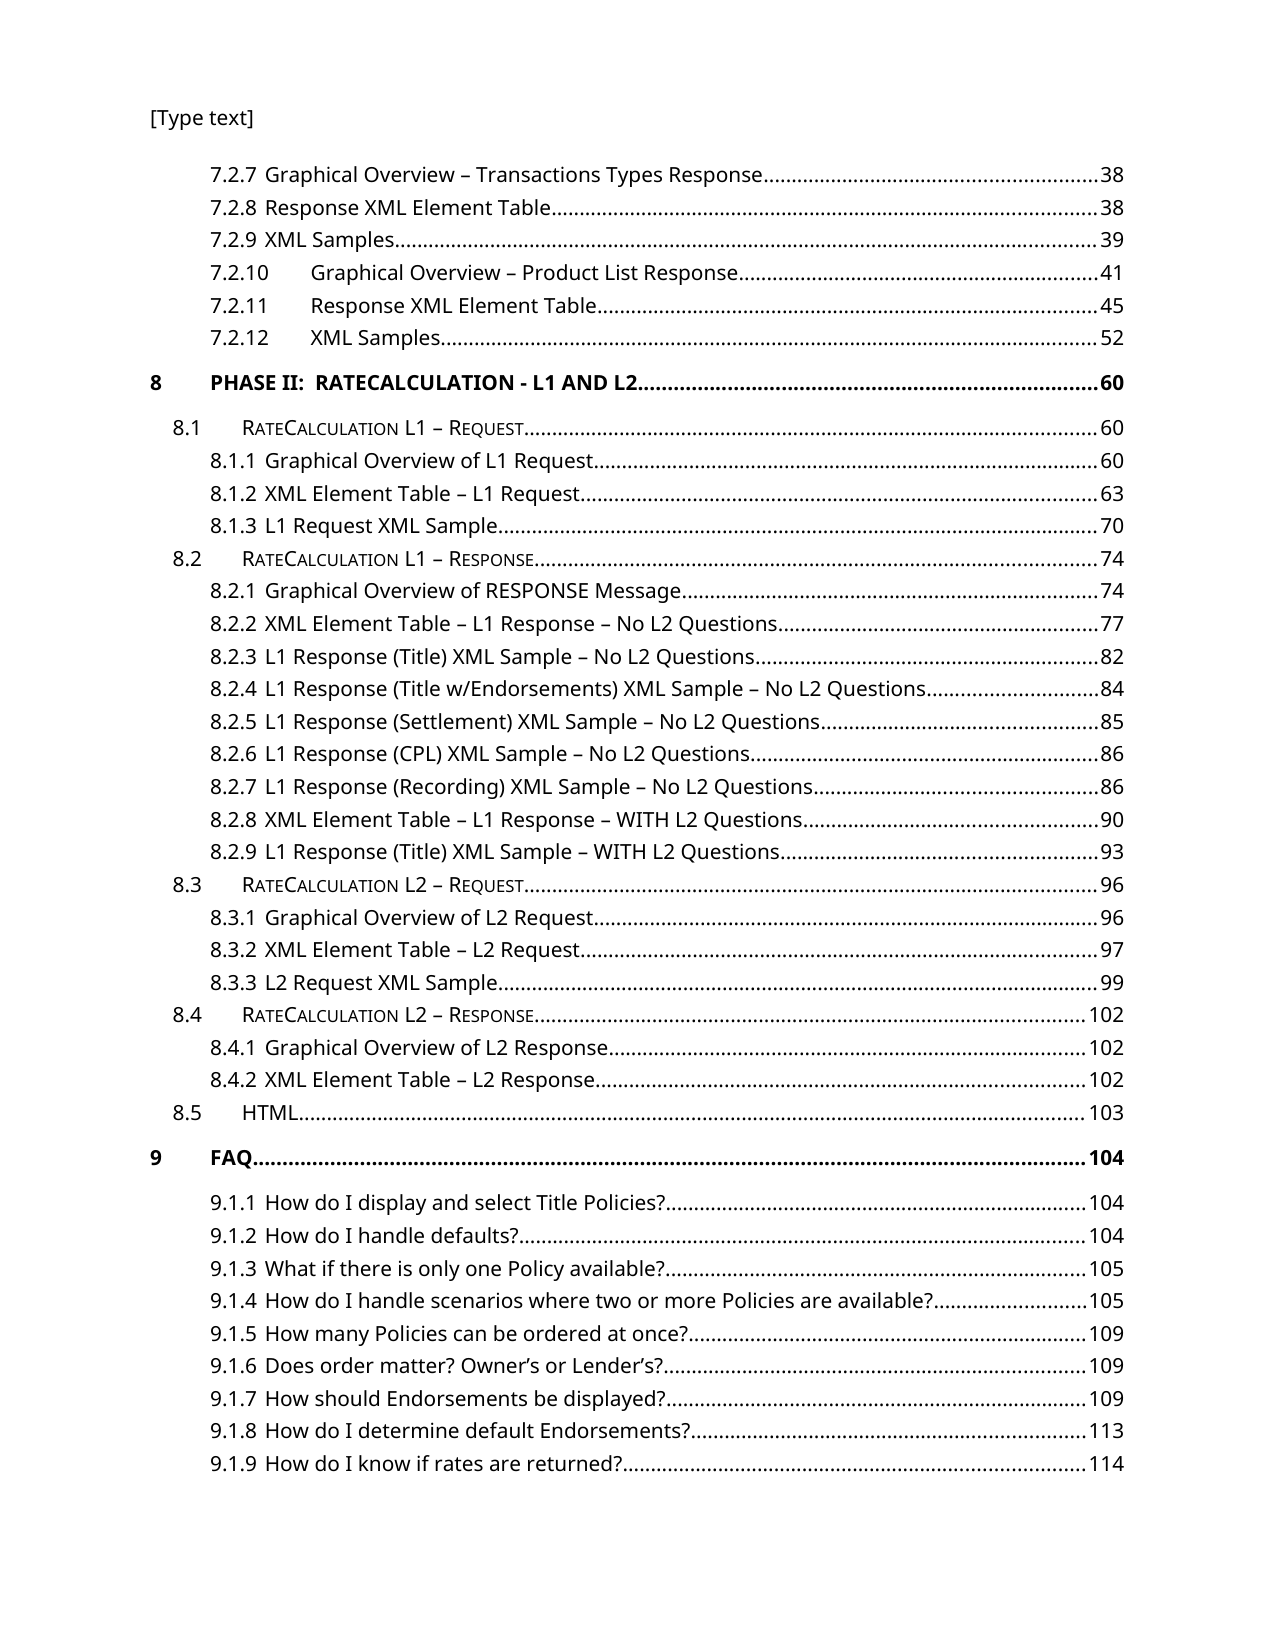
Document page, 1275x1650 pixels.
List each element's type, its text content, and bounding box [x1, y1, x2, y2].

text 9.1.9 How do I know if rates are returned? 114 [210, 1449, 1275, 1478]
text 9.1.2 How do I handle defaults? 104 [210, 1221, 1275, 1249]
text 8.1 RateCalculation L1 – Request 60 [172, 413, 1275, 442]
text 9.1.6 Does order matter? Owner’s or Lender’s? 109 [210, 1351, 1275, 1380]
text 8.3.1 Graphical Overview of L2 Request 96 [210, 903, 1275, 931]
text 8 Phase II: RateCalculation - L1 and L2 60 [150, 368, 1275, 397]
text 8.1.3 L1 Request XML Sample 70 [210, 511, 1275, 540]
text 9.1.5 How many Policies can be ordered at once? 109 [210, 1319, 1275, 1347]
text 8.3.3 L2 Request XML Sample 99 [210, 968, 1275, 996]
text 8.2.3 L1 Response (Title) XML Sample – No L2 Questions 82 [210, 642, 1275, 670]
text 9.1.4 How do I handle scenarios where two or more Policies are available? 105 [210, 1286, 1275, 1315]
text 8.3.2 XML Element Table – L2 Request 97 [210, 935, 1275, 964]
text 8.2 RateCalculation L1 – Response 74 [172, 544, 1275, 572]
text 8.2.5 L1 Response (Settlement) XML Sample – No L2 Questions 85 [210, 707, 1275, 735]
text 9.1.8 How do I determine default Endorsements? 113 [210, 1417, 1275, 1445]
text 9.1.7 How should Endorsements be displayed? 109 [210, 1384, 1275, 1412]
text 8.2.2 XML Element Table – L1 Response – No L2 Questions 77 [210, 609, 1275, 638]
text 8.2.1 Graphical Overview of RESPONSE Message 74 [210, 577, 1275, 605]
text 8.5 HTML 103 [172, 1098, 1275, 1127]
text 8.2.8 XML Element Table – L1 Response – WITH L2 Questions 90 [210, 805, 1275, 833]
text 7.2.8 Response XML Element Table 38 [210, 193, 1275, 221]
text 7.2.10 Graphical Overview – Product List Response 41 [210, 258, 1275, 287]
text 8.2.9 L1 Response (Title) XML Sample – WITH L2 Questions 93 [210, 837, 1275, 866]
text 8.4.1 Graphical Overview of L2 Response 102 [210, 1033, 1275, 1061]
text 9.1.1 How do I display and select Title Policies? 104 [210, 1188, 1275, 1217]
text 8.2.6 L1 Response (CPL) XML Sample – No L2 Questions 86 [210, 739, 1275, 768]
text 8.4 RateCalculation L2 – Response 102 [172, 1000, 1275, 1029]
text 8.3 RateCalculation L2 – Request 96 [172, 870, 1275, 898]
text 8.1.2 XML Element Table – L1 Request 63 [210, 479, 1275, 507]
text 8.2.7 L1 Response (Recording) XML Sample – No L2 Questions 86 [210, 772, 1275, 801]
text 7.2.11 Response XML Element Table 45 [210, 291, 1275, 319]
text 7.2.7 Graphical Overview – Transactions Types Response 38 [210, 160, 1275, 189]
text 7.2.12 XML Samples 52 [210, 323, 1275, 352]
text 8.2.4 L1 Response (Title w/Endorsements) XML Sample – No L2 Questions 84 [210, 674, 1275, 703]
text 9.1.3 What if there is only one Policy available? 105 [210, 1254, 1275, 1282]
text 9 FAQ 104 [150, 1143, 1275, 1172]
text 7.2.9 XML Samples 39 [210, 226, 1275, 254]
text 8.1.1 Graphical Overview of L1 Request 60 [210, 446, 1275, 474]
text 8.4.2 XML Element Table – L2 Response 102 [210, 1066, 1275, 1094]
